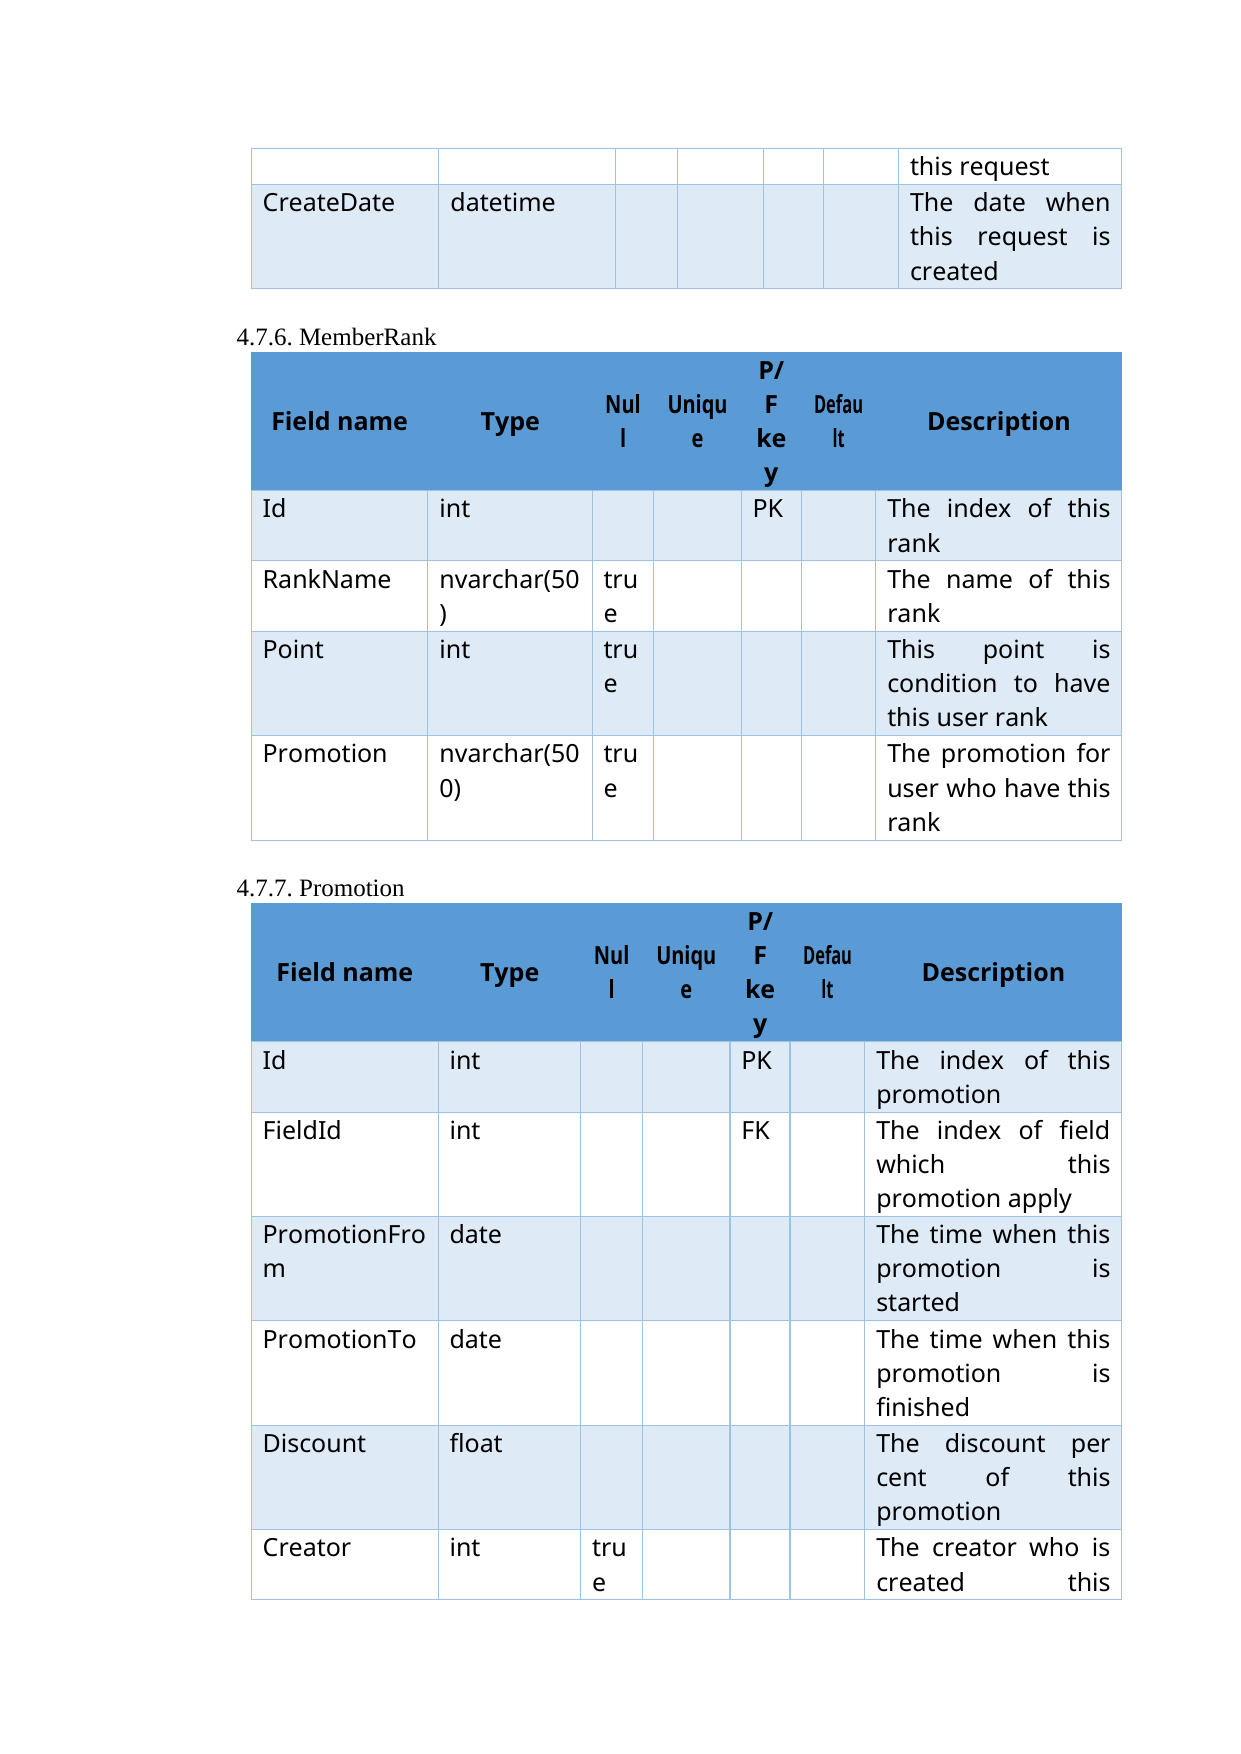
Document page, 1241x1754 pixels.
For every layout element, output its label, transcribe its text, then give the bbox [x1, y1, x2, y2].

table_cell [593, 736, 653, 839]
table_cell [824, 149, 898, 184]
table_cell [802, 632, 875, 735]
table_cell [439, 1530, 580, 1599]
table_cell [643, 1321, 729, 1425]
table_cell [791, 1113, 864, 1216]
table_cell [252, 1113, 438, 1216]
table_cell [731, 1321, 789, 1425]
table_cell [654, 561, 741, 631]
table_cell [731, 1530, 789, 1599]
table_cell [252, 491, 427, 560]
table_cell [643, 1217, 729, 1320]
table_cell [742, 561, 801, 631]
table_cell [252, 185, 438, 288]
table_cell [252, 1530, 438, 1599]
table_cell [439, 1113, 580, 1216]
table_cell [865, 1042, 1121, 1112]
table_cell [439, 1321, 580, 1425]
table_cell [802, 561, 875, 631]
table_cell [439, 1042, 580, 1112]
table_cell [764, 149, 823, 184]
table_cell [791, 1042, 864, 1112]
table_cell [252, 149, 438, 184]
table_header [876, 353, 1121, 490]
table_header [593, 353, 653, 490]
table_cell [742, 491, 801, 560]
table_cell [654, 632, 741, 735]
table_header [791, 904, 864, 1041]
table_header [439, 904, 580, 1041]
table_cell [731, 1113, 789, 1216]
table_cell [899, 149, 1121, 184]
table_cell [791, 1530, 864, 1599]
subtitle Promotion [236, 873, 1124, 902]
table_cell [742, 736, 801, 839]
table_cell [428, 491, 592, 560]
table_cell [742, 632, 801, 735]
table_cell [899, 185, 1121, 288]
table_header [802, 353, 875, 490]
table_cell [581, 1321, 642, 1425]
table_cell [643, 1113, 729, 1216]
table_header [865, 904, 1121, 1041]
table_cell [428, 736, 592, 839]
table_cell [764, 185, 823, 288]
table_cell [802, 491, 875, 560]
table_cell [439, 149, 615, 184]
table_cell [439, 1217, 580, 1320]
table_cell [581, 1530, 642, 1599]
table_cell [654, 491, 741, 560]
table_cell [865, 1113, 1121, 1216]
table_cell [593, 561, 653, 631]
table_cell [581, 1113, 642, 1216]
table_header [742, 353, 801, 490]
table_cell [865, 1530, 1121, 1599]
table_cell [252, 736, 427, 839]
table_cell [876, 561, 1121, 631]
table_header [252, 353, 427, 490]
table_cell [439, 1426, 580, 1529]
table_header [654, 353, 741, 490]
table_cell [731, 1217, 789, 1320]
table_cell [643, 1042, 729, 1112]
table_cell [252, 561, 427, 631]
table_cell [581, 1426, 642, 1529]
subtitle MemberRank [236, 322, 1124, 351]
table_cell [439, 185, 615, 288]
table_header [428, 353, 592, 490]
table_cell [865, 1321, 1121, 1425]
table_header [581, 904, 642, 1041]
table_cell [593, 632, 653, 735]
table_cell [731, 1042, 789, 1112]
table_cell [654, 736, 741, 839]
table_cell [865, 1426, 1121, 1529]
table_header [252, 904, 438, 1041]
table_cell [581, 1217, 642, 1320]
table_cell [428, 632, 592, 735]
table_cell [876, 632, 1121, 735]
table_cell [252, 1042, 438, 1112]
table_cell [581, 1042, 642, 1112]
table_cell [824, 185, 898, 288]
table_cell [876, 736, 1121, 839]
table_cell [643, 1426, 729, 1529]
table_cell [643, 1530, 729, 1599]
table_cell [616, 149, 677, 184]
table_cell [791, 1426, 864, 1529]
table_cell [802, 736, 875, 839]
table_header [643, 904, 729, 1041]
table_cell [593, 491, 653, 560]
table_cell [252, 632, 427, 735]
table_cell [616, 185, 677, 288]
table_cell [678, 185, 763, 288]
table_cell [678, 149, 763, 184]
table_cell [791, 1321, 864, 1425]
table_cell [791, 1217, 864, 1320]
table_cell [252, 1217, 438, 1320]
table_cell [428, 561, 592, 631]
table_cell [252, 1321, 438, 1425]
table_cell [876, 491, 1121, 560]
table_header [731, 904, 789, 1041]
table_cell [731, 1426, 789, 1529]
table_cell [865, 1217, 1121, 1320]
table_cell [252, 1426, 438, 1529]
